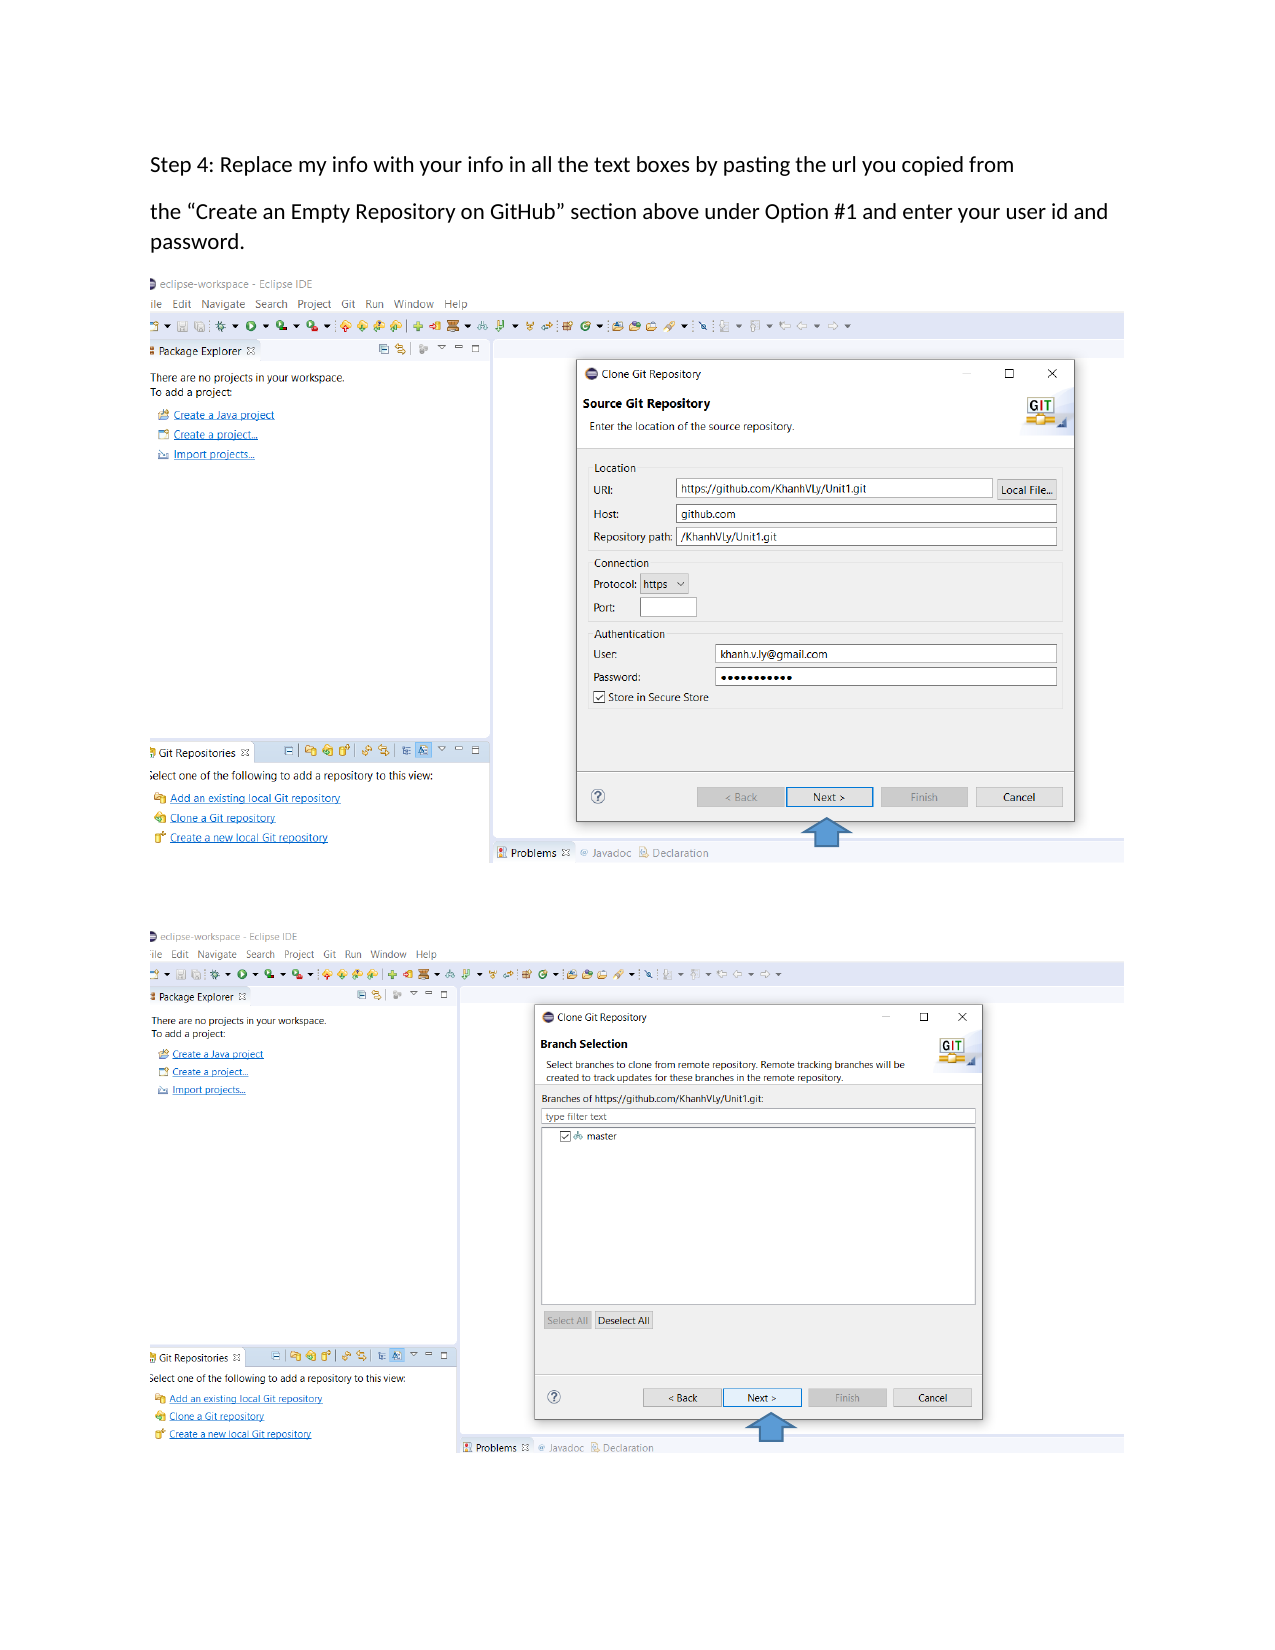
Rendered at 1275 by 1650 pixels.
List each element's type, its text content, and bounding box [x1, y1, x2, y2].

picture [150, 928, 1124, 1453]
picture [150, 273, 1124, 863]
text the “Create an Empty Repository on GitHub” section above under Option #1 and enter your user id and password. [150, 197, 1125, 255]
text Step 4: Replace my info with your info in all the text boxes by pasting the url you copied from [150, 150, 1125, 178]
